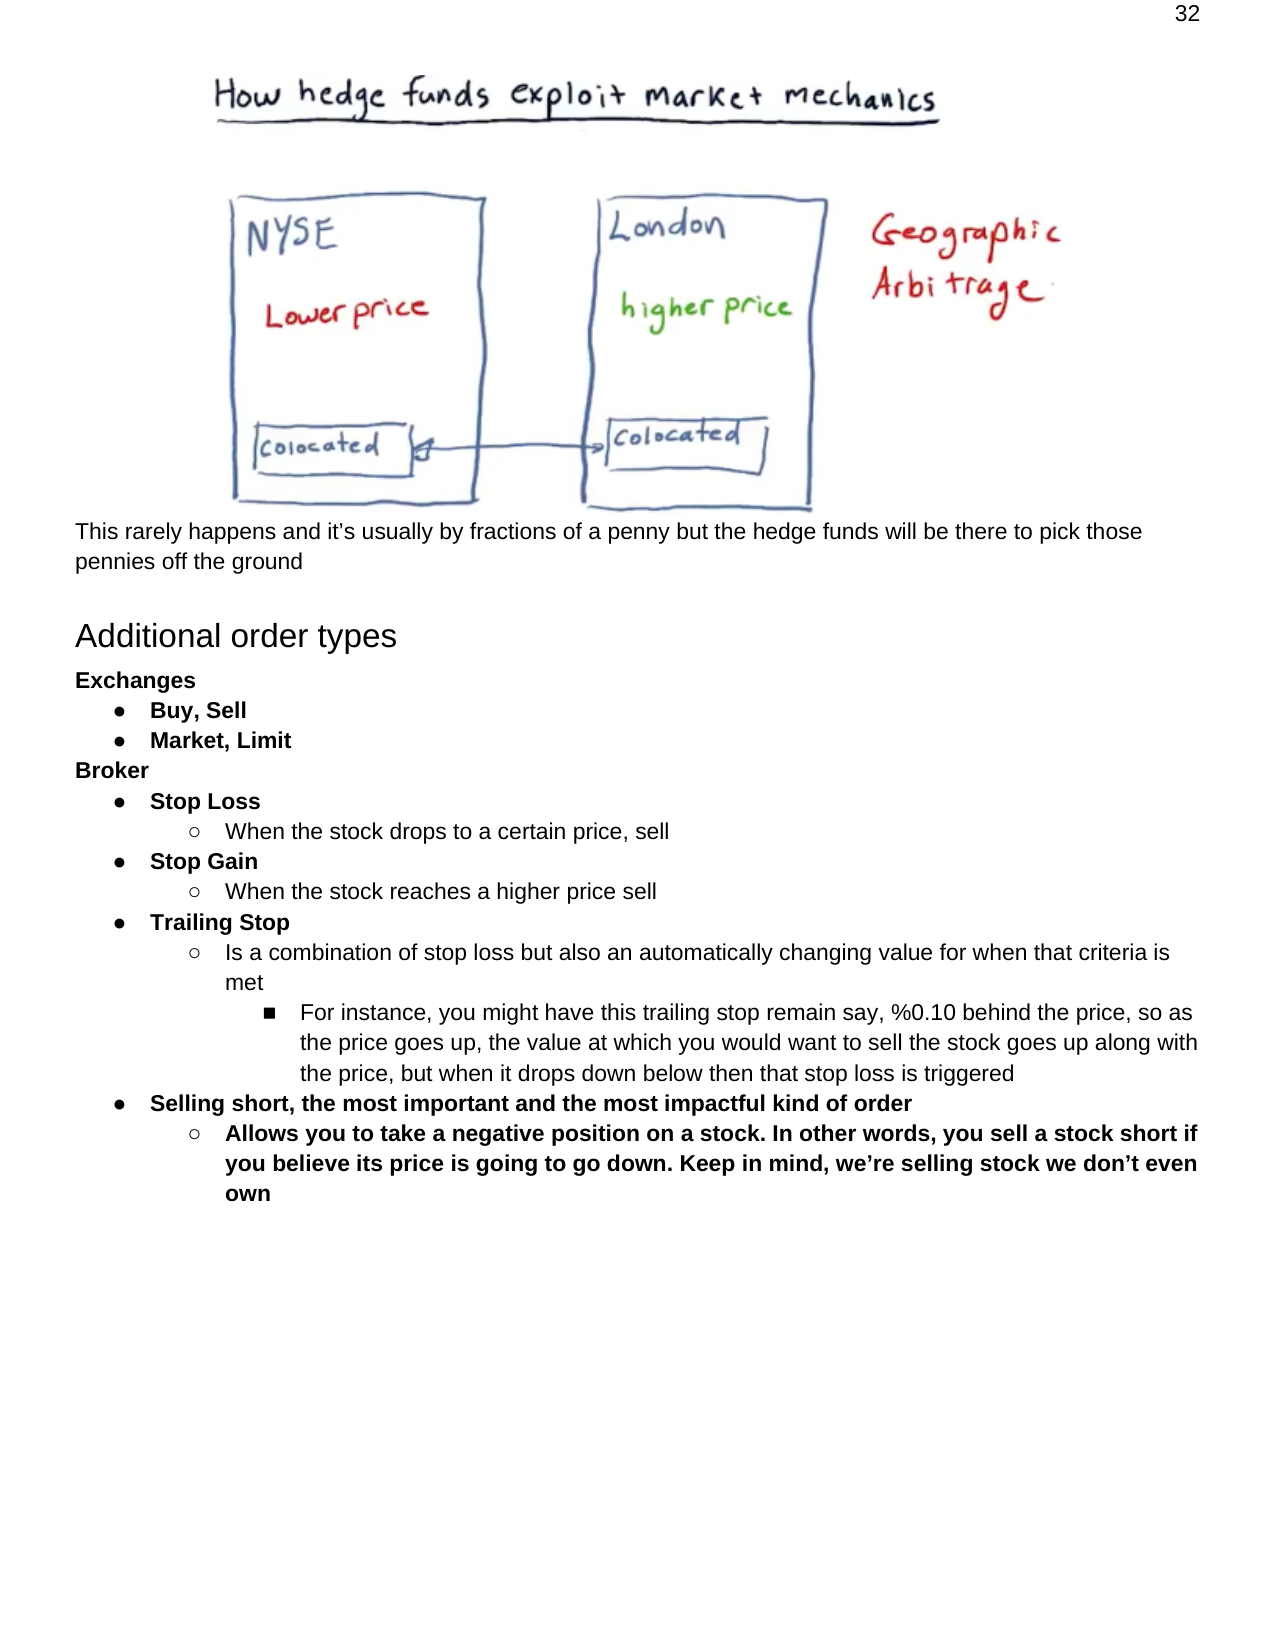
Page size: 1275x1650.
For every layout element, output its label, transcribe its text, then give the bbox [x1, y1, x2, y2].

list For instance, you might have this trailing stop remain say, %0.10 behind the price, so as the price goes up, the value at which you would want to sell the stock goes up along with the price, but when it drops down below then that stop loss is triggered [262, 999, 1200, 1086]
list Allows you to take a negative position on a stock. In other words, you sell a stock short if you believe its price is going to go down. Keep in mind, we’re selling stock we don’t even own [187, 1120, 1200, 1207]
text Exchanges [75, 667, 1200, 693]
list When the stock reaches a higher price sell [187, 878, 1200, 904]
list Buy, Sell [112, 697, 1200, 723]
list Stop Gain [112, 848, 1200, 874]
list Market, Limit [112, 727, 1200, 753]
list Is a combination of stop loss but also an automatically changing value for when that criteria is met [187, 939, 1200, 995]
list When the stock drops to a certain price, sell [187, 818, 1200, 844]
text Broker [75, 757, 1200, 784]
list Selling short, the most important and the most impactful kind of order [112, 1090, 1200, 1116]
list Trailing Stop [112, 908, 1200, 935]
subtitle Additional order types [75, 616, 1200, 654]
picture [211, 75, 1064, 514]
text This rarely happens and it’s usually by fractions of a penny but the hedge funds will be there to pick those pennies off the ground [75, 518, 1200, 574]
list Stop Loss [112, 788, 1200, 814]
